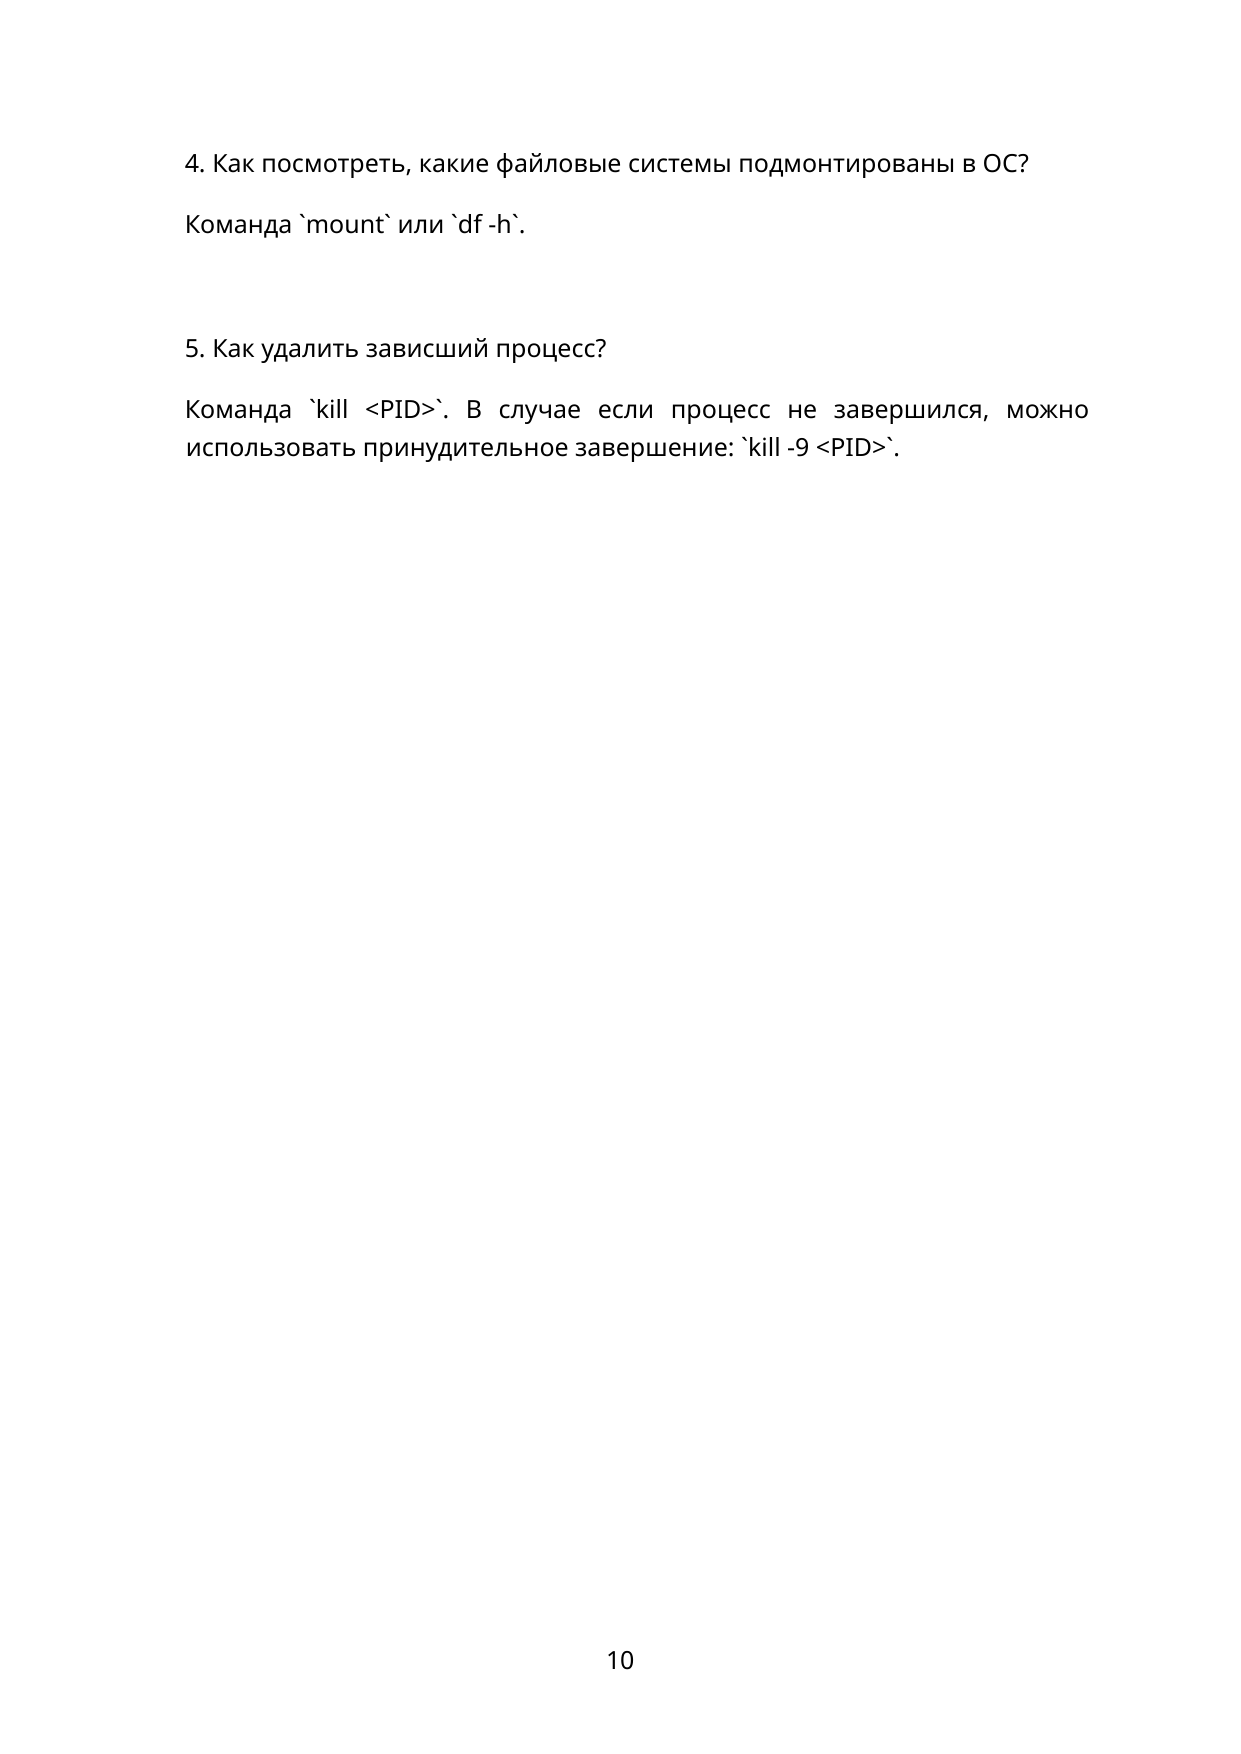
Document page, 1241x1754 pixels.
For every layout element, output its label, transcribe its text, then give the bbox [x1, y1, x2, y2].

text Команда `mount` или `df -h`. [184, 207, 1091, 241]
text 5. Как удалить зависший процесс? [184, 330, 1091, 364]
text 4. Как посмотреть, какие файловые системы подмонтированы в ОС? [184, 145, 1091, 179]
text Команда `kill <PID>`. В случае если процесс не завершился, можно использовать принудительное завершение: `kill -9 <PID>`. [184, 392, 1091, 463]
